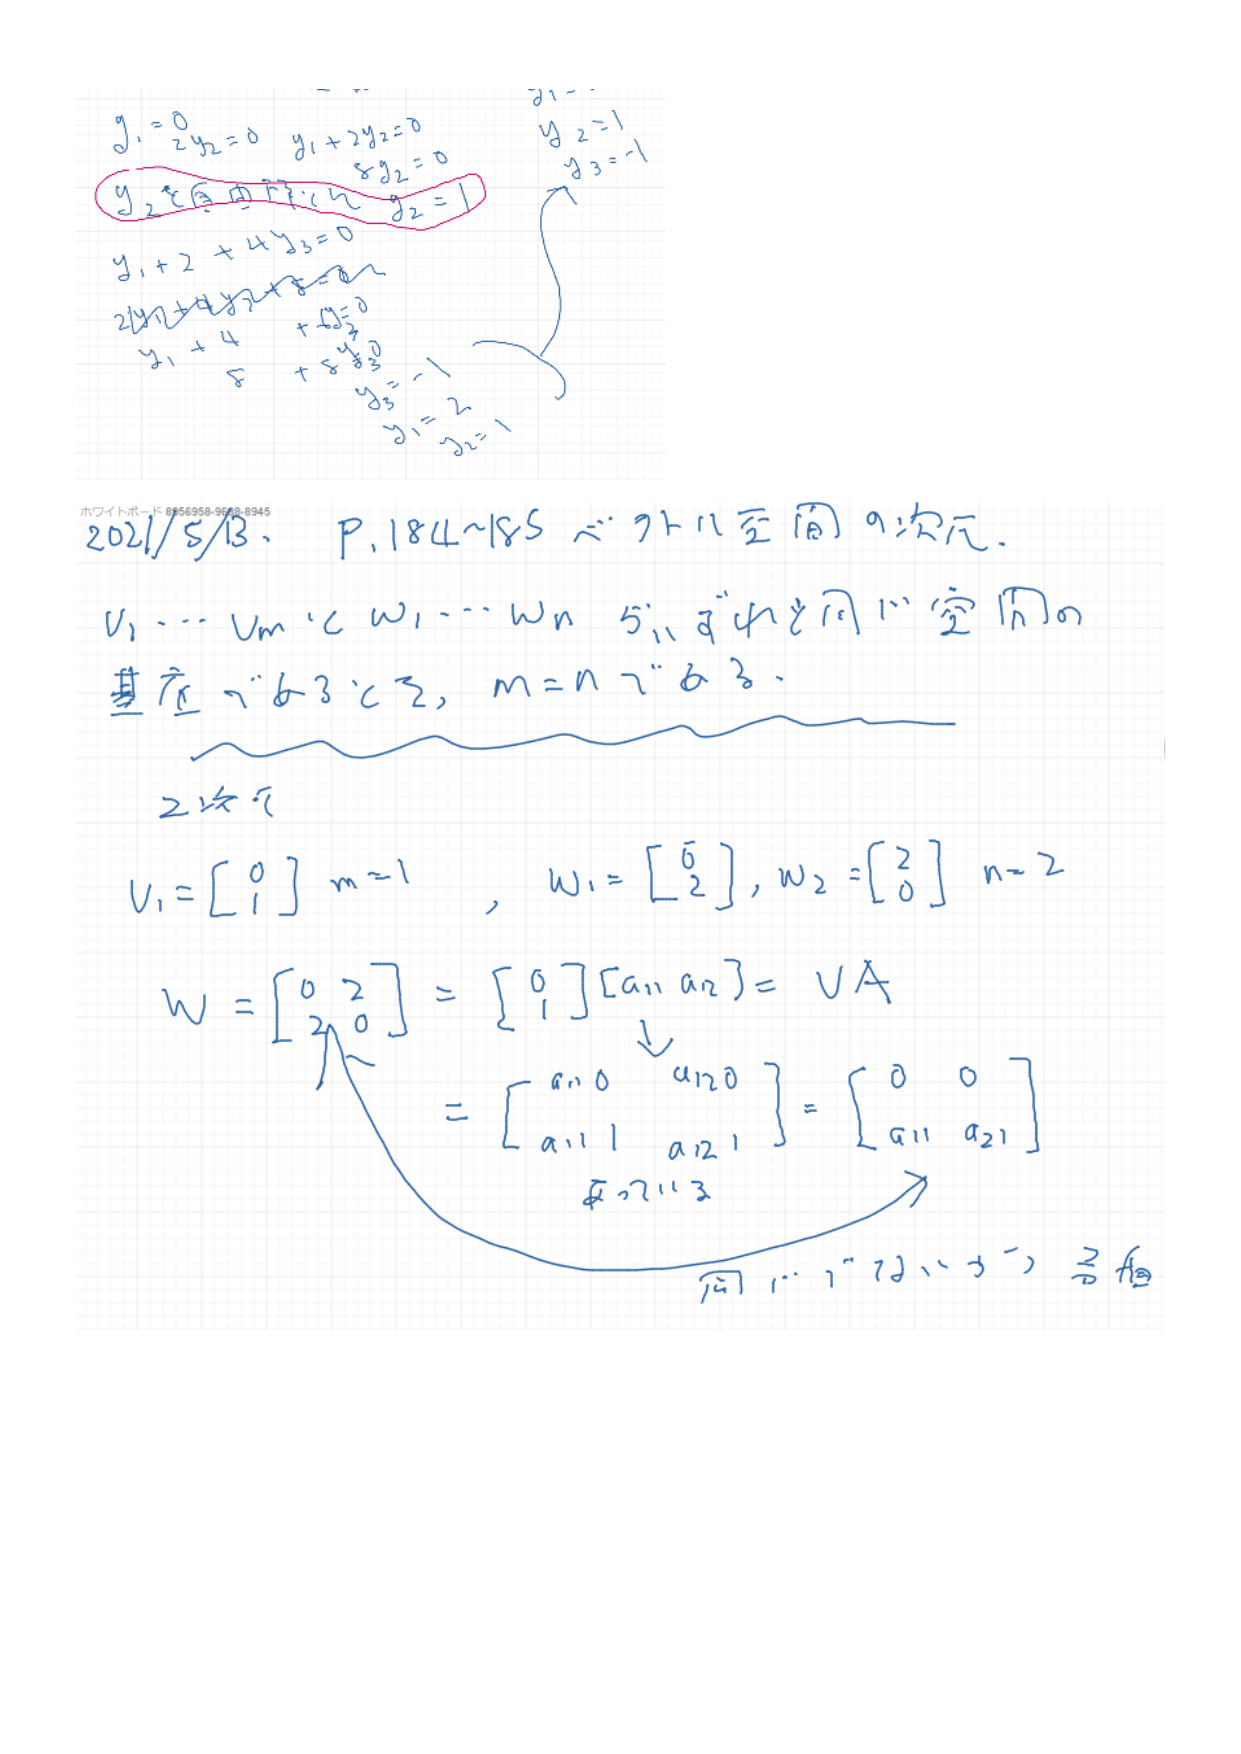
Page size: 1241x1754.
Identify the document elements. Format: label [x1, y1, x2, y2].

picture [75, 502, 1166, 1330]
picture [75, 89, 666, 480]
